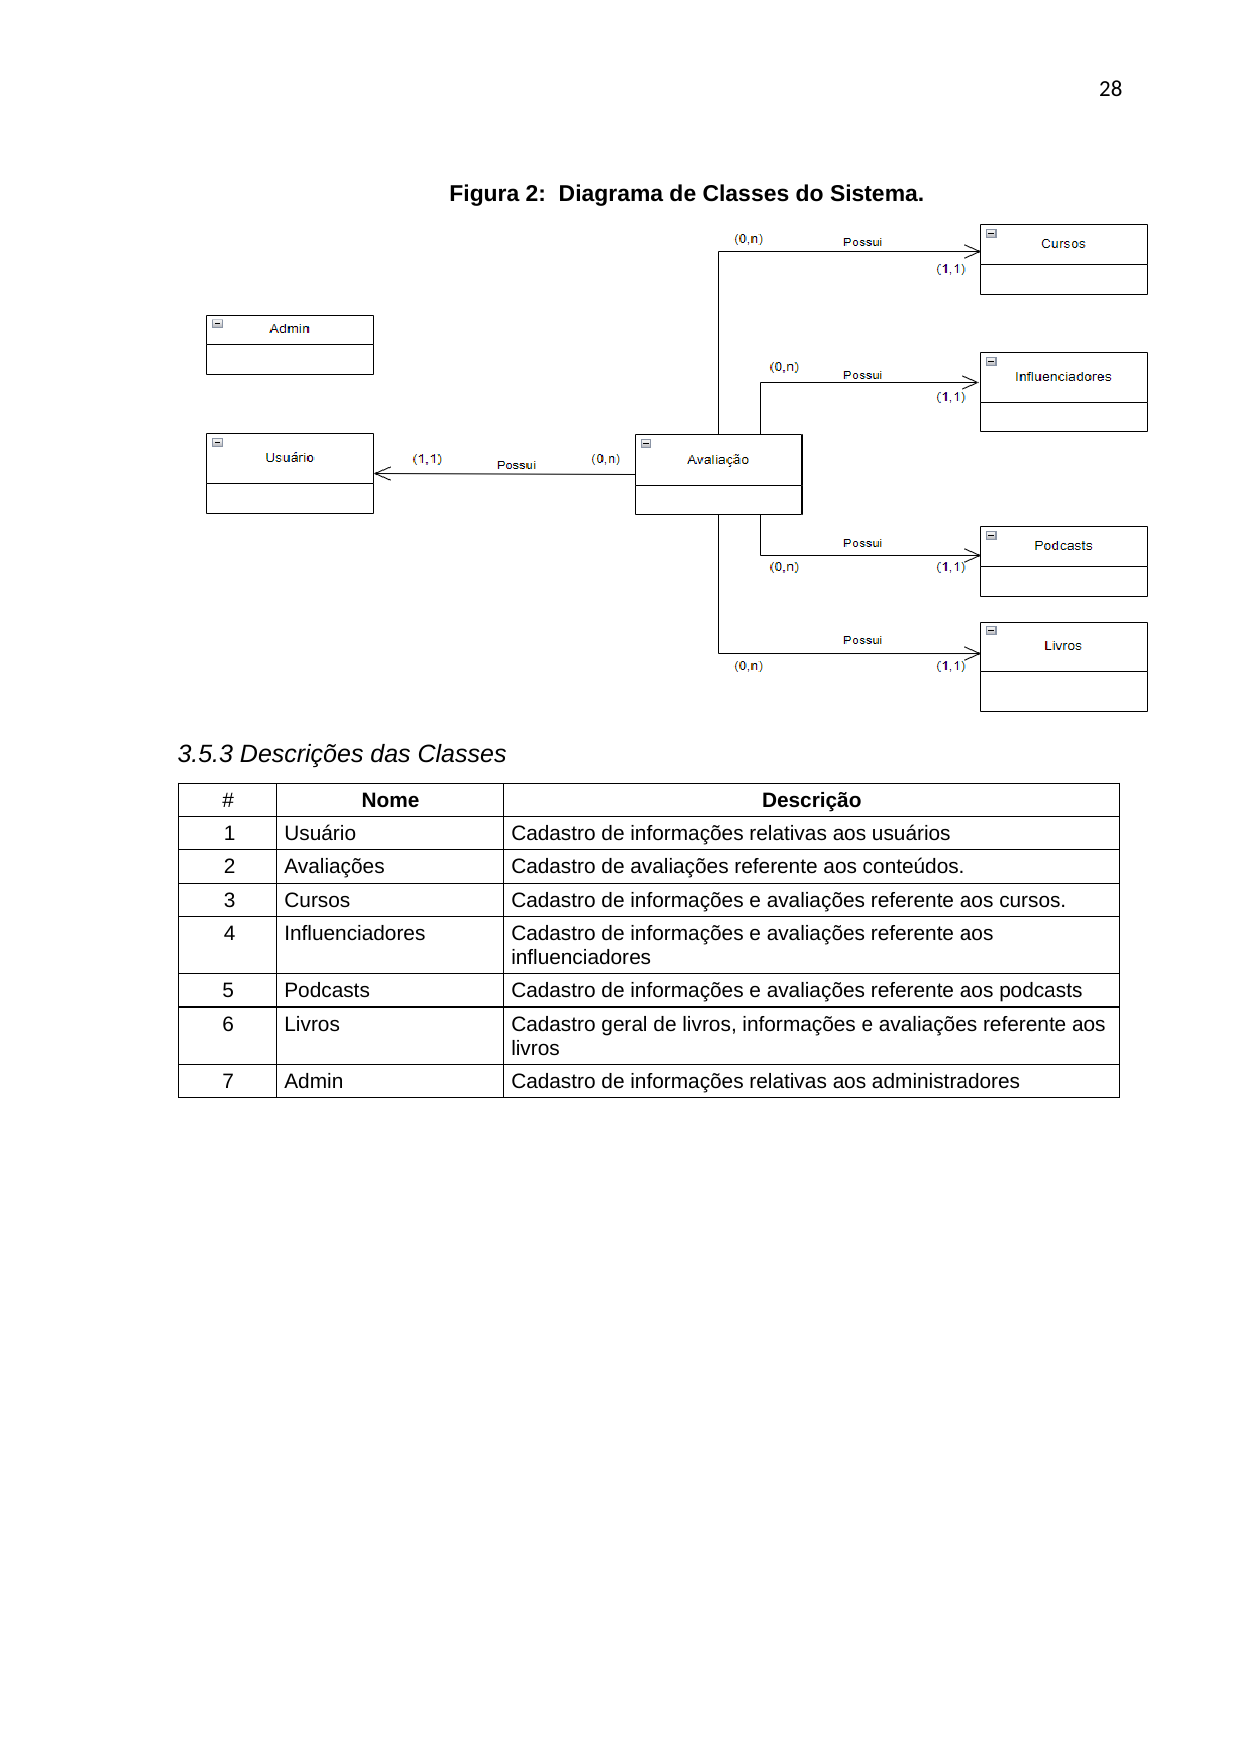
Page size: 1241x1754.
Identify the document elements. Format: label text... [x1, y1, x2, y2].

table_cell Influenciadores [277, 917, 503, 973]
table_cell Cadastro de informações e avaliações referente aos influenciadores [504, 917, 1119, 973]
table_cell Cadastro de informações relativas aos usuários [504, 817, 1119, 849]
subtitle 3.5.3 Descrições das Classes [177, 739, 1122, 768]
table_cell [179, 917, 276, 973]
table_header Descrição [504, 784, 1119, 816]
table_cell [179, 884, 276, 916]
table_cell 7 [179, 1065, 276, 1097]
table_cell Cadastro geral de livros, informações e avaliações referente aos livros [504, 1008, 1119, 1064]
table_cell Podcasts [277, 974, 503, 1006]
table_cell Cadastro de informações relativas aos administradores [504, 1065, 1119, 1097]
table_header # [179, 784, 276, 816]
table_cell Cursos [277, 884, 503, 916]
table_header Nome [277, 784, 503, 816]
table_cell Admin [277, 1065, 503, 1097]
table_cell Cadastro de informações e avaliações referente aos podcasts [504, 974, 1119, 1006]
table_cell Livros [277, 1008, 503, 1064]
table_cell Cadastro de avaliações referente aos conteúdos. [504, 850, 1119, 882]
table_cell 5 [179, 974, 276, 1006]
text Figura 2: Diagrama de Classes do Sistema. [177, 179, 1122, 206]
table_cell 6 [179, 1008, 276, 1064]
table_cell [179, 850, 276, 882]
table_cell Usuário [277, 817, 503, 849]
table_cell Cadastro de informações e avaliações referente aos cursos. [504, 884, 1119, 916]
table_cell Avaliações [277, 850, 503, 882]
table_cell [179, 817, 276, 849]
